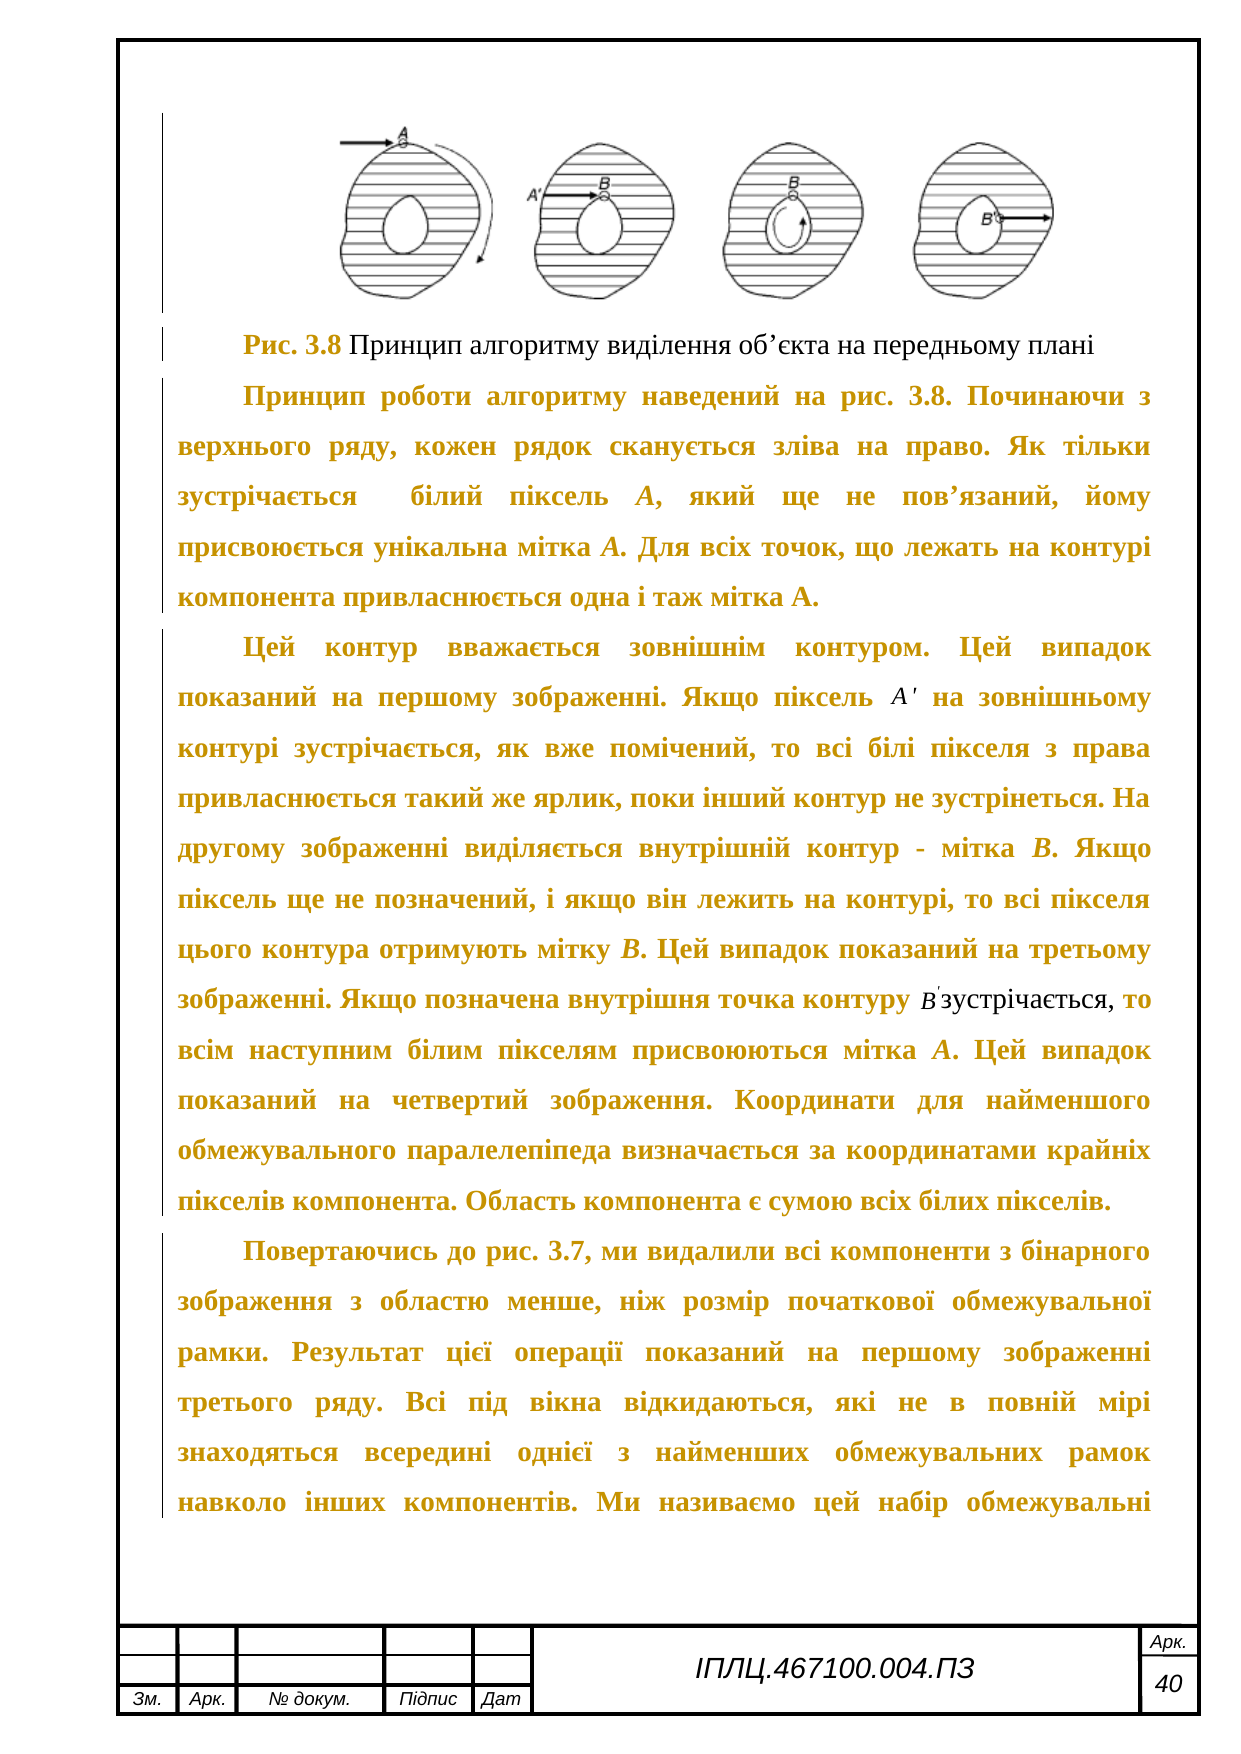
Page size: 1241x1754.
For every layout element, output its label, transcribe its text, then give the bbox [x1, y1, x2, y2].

text Рис. 3.8 Принцип алгоритму виділення об’єкта на передньому плані [177, 327, 1152, 361]
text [177, 1233, 1152, 1518]
text Принцип роботи алгоритму наведений на рис. 3.8. Починаючи з верхнього ряду, кожен рядок сканується зліва на право. Як тільки зустрічається білий піксель А, який ще не пов’язаний, йому присвоюється унікальна мітка А. Для всіх точок, що лежать на контурі компонента привласнюється одна і таж мітка А. [177, 378, 1152, 612]
picture [316, 112, 1078, 313]
text Цей контур вважається зовнішнім контуром. Цей випадок показаний на першому зображенні. Якщо піксель на зовнішньому контурі зустрічається, як вже помічений, то всі білі пікселя з права привласнюється такий же ярлик, поки інший контур не зустрінеться. На другому зображенні виділяється внутрішній контур - мітка B. Якщо піксель ще не позначений, і якщо він лежить на контурі, то всі пікселя цього контура отримують мітку B. Цей випадок показаний на третьому зображенні. Якщо позначена внутрішня точка контуру зустрічається, то всім наступним білим пікселям присвоюються мітка A. Цей випадок показаний на четвертий зображення. Координати для найменшого обмежувального паралелепіпеда визначається за координатами крайніх пікселів компонента. Область компонента є сумою всіх білих пікселів. [177, 629, 1152, 1216]
